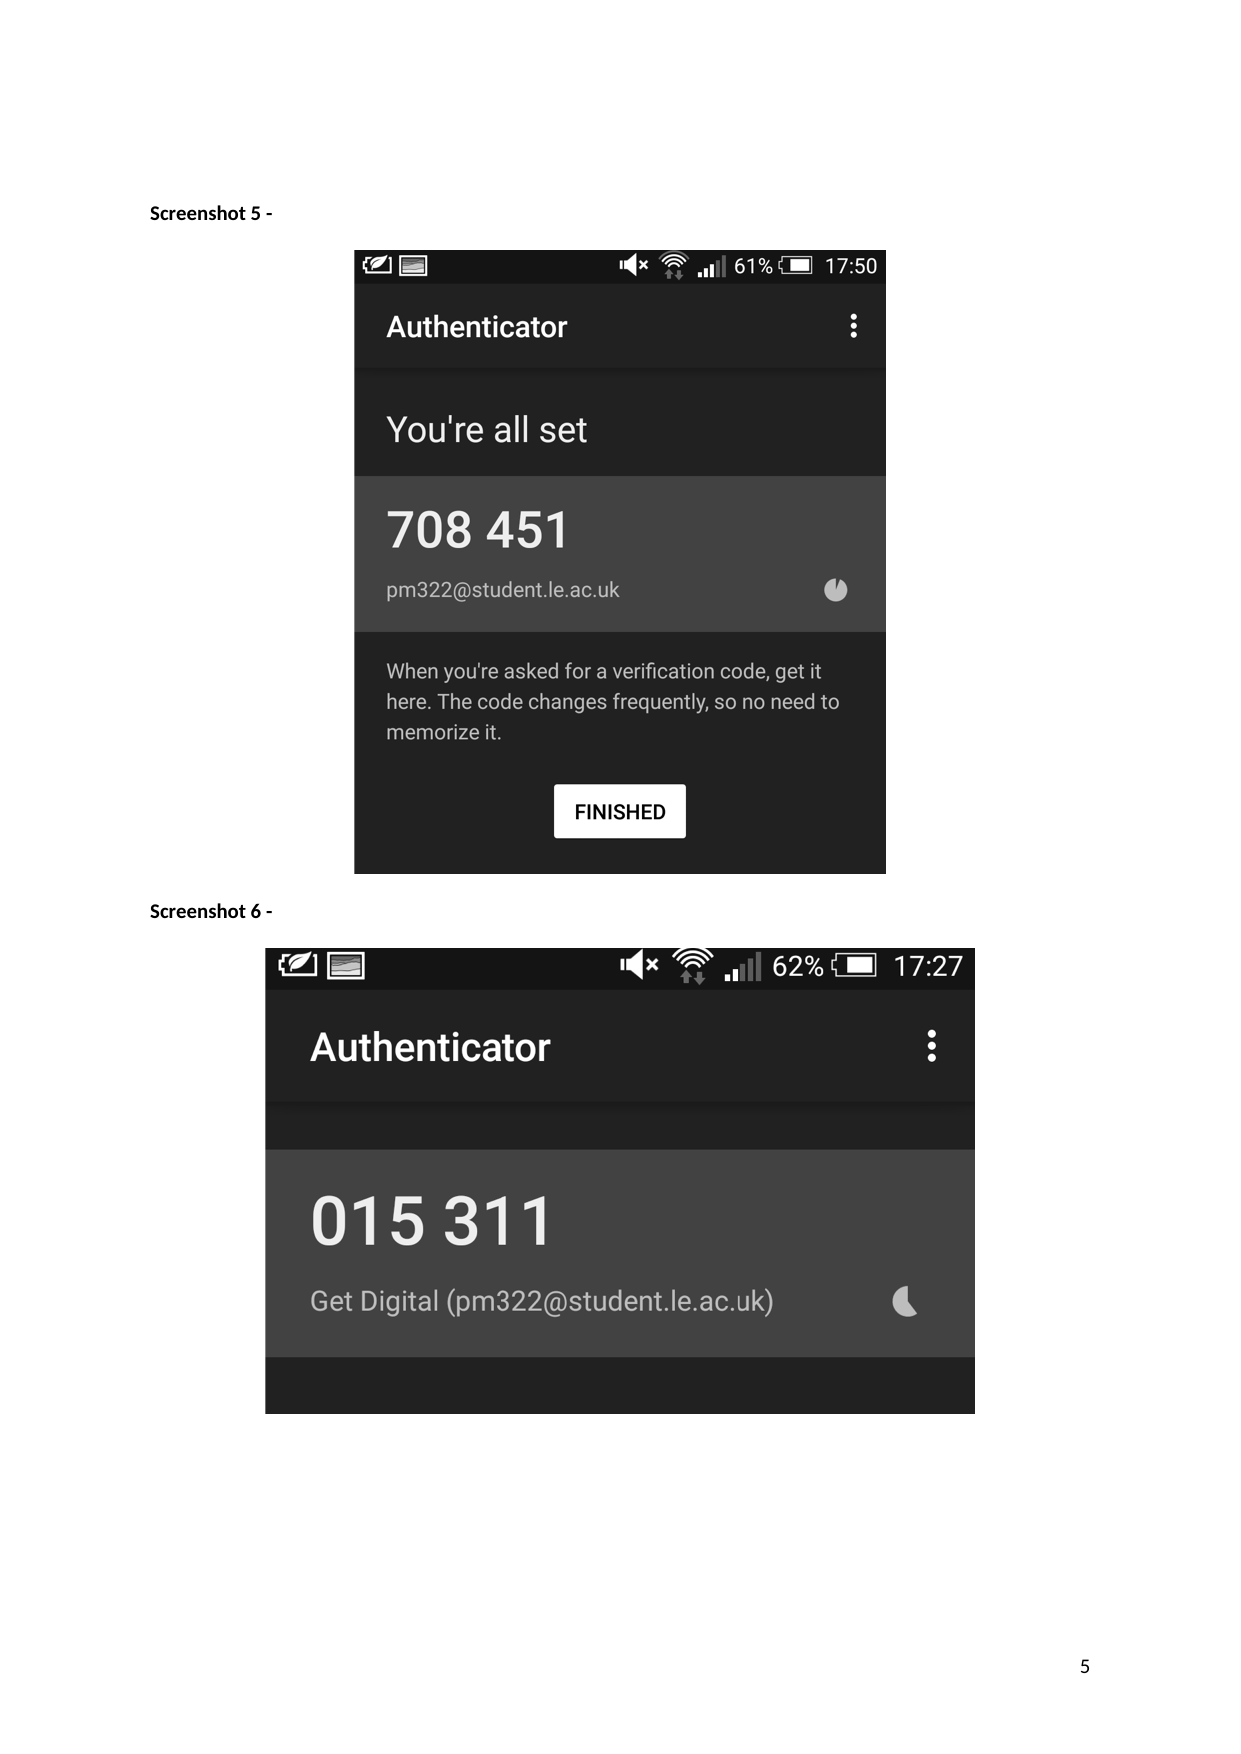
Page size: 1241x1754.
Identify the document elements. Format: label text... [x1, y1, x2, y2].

picture [265, 948, 975, 1414]
text Screenshot 5 - [150, 200, 1090, 225]
picture [354, 250, 886, 874]
text Screenshot 6 - [150, 898, 1090, 923]
